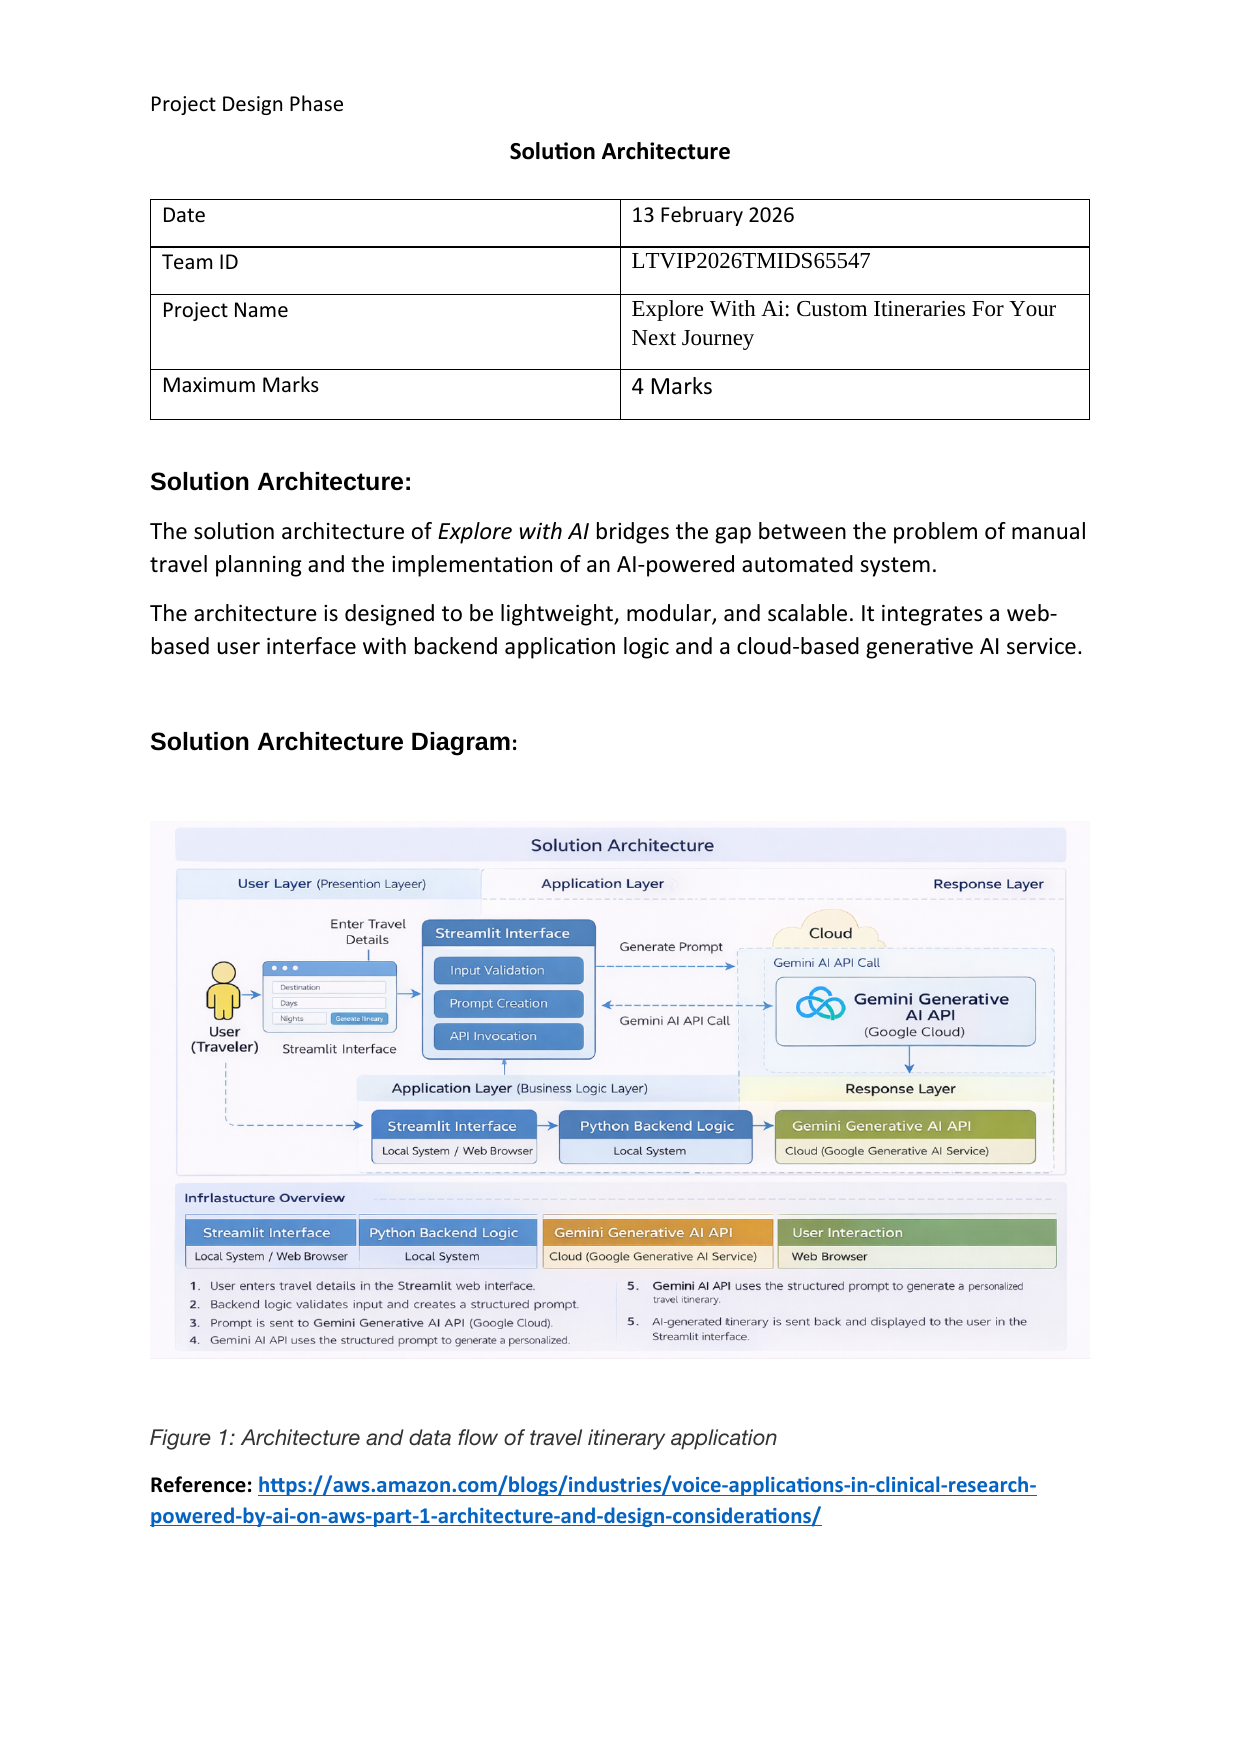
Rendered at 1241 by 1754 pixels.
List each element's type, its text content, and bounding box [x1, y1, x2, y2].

picture [150, 821, 1091, 1359]
table_cell LTVIP2026TMIDS65547 [621, 248, 1089, 294]
text Figure 1: Architecture and data flow of travel itinerary application [150, 1424, 1090, 1452]
text Solution Architecture [150, 136, 1090, 166]
table_cell Maximum Marks [151, 370, 620, 419]
text The architecture is designed to be lightweight, modular, and scalable. It integrates a web-based user interface with backend application logic and a cloud-based generative AI service. [150, 597, 1090, 661]
table_cell Explore With Ai: Custom Itineraries For Your Next Journey [621, 295, 1089, 369]
table_cell Project Name [151, 295, 620, 369]
table_cell 4 Marks [621, 370, 1089, 419]
text Solution Architecture Diagram: [150, 727, 1090, 756]
text Reference: https://aws.amazon.com/blogs/industries/voice-applications-in-clinical-research-powered-by-ai-on-aws-part-1-architecture-and-design-considerations/ [150, 1471, 1090, 1529]
text Project Design Phase [150, 89, 1090, 117]
table_header Date [151, 200, 620, 246]
text The solution architecture of Explore with AI bridges the gap between the problem of manual travel planning and the implementation of an AI-powered automated system. [150, 515, 1090, 578]
text Solution Architecture: [150, 467, 1090, 496]
table_cell Team ID [151, 248, 620, 294]
table_header 13 February 2026 [621, 200, 1089, 246]
